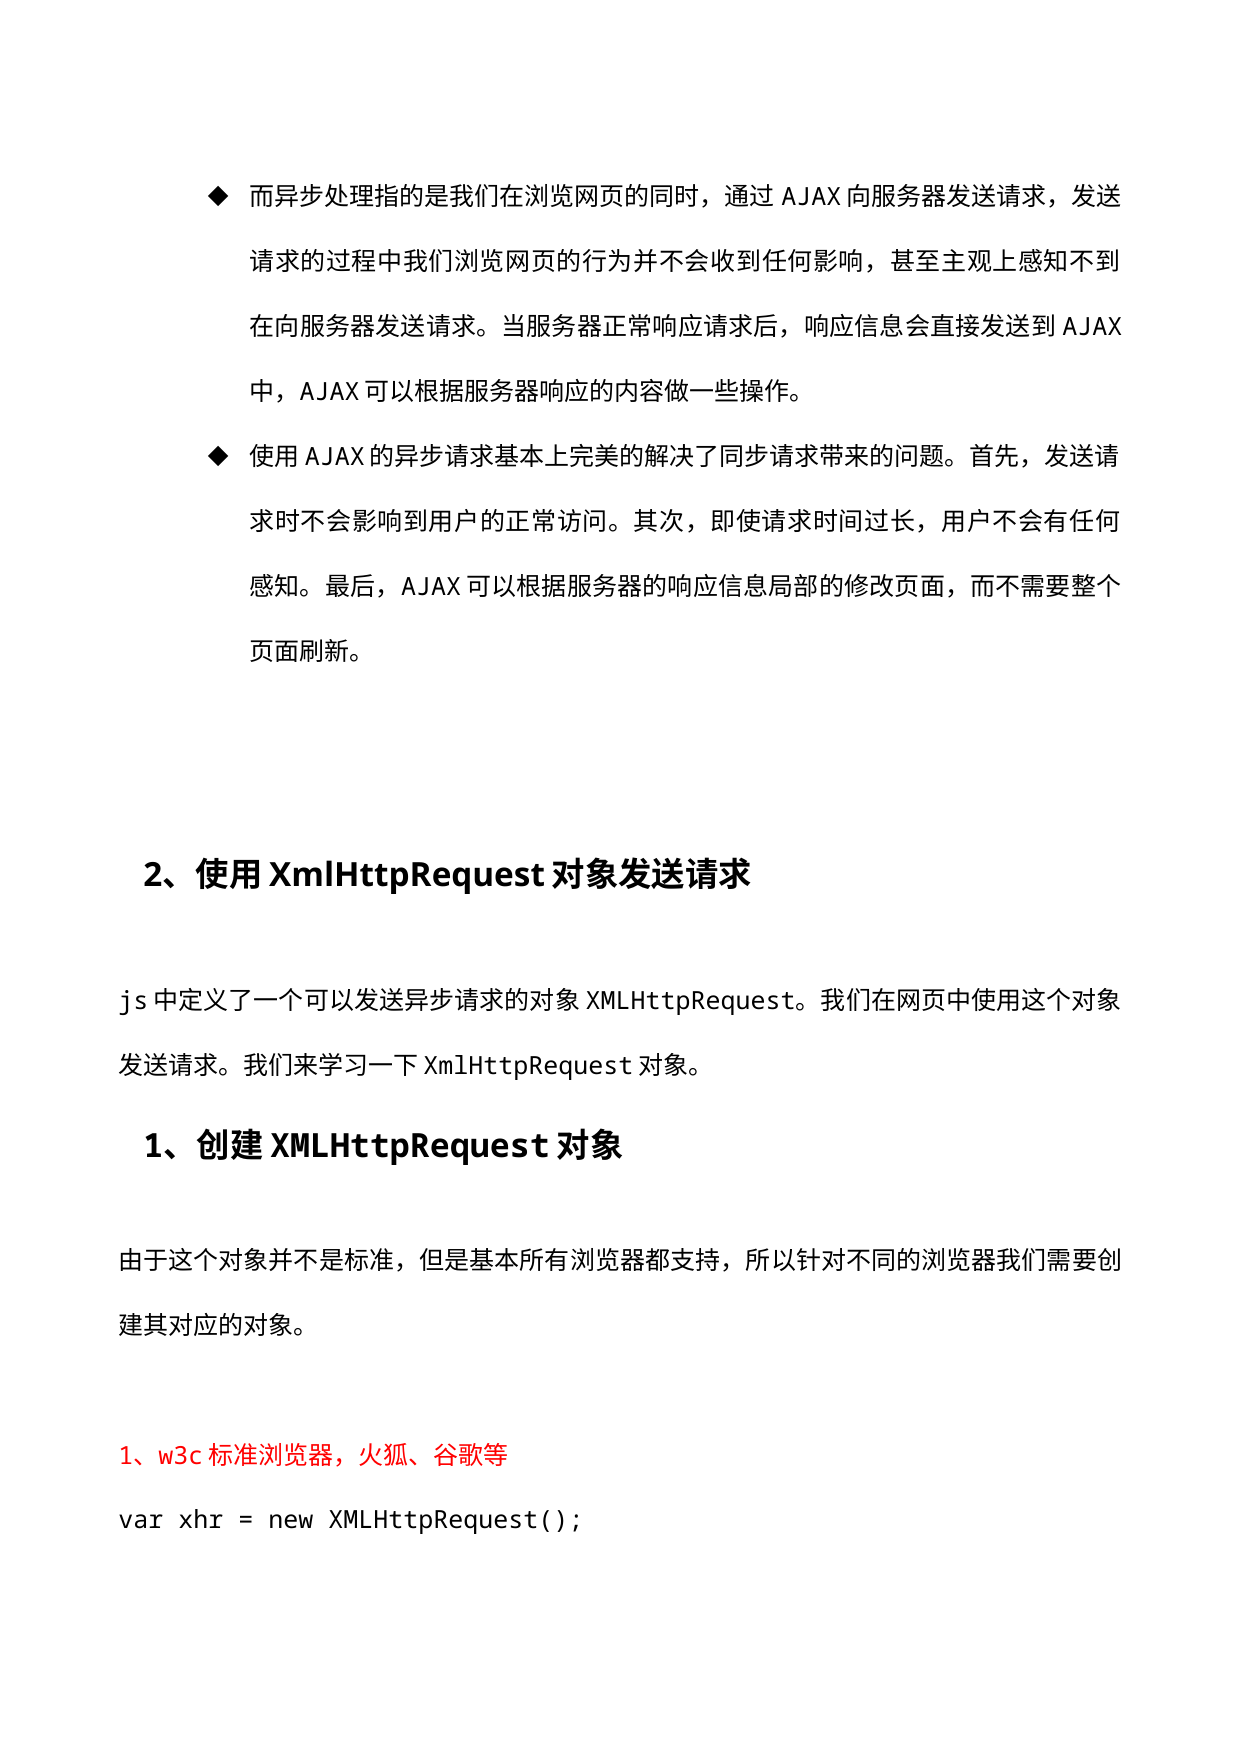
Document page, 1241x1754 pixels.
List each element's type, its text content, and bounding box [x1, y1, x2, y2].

list 而异步处理指的是我们在浏览网页的同时，通过AJAX向服务器发送请求，发送请求的过程中我们浏览网页的行为并不会收到任何影响，甚至主观上感知不到在向服务器发送请求。当服务器正常响应请求后，响应信息会直接发送到AJAX中，AJAX可以根据服务器响应的内容做一些操作。 [206, 162, 1122, 422]
list 使用AJAX的异步请求基本上完美的解决了同步请求带来的问题。首先，发送请求时不会影响到用户的正常访问。其次，即使请求时间过长，用户不会有任何感知。最后，AJAX可以根据服务器的响应信息局部的修改页面，而不需要整个页面刷新。 [206, 422, 1122, 682]
text 由于这个对象并不是标准，但是基本所有浏览器都支持，所以针对不同的浏览器我们需要创建其对应的对象。 [118, 1226, 1122, 1356]
subtitle 2、使用XmlHttpRequest对象发送请求 [143, 839, 1097, 904]
text var xhr = new XMLHttpRequest(); [118, 1486, 1122, 1551]
subtitle 1、创建XMLHttpRequest对象 [143, 1111, 1097, 1176]
text js中定义了一个可以发送异步请求的对象XMLHttpRequest。我们在网页中使用这个对象发送请求。我们来学习一下XmlHttpRequest对象。 [118, 966, 1122, 1096]
text 1、w3c标准浏览器，火狐、谷歌等 [118, 1421, 1122, 1486]
